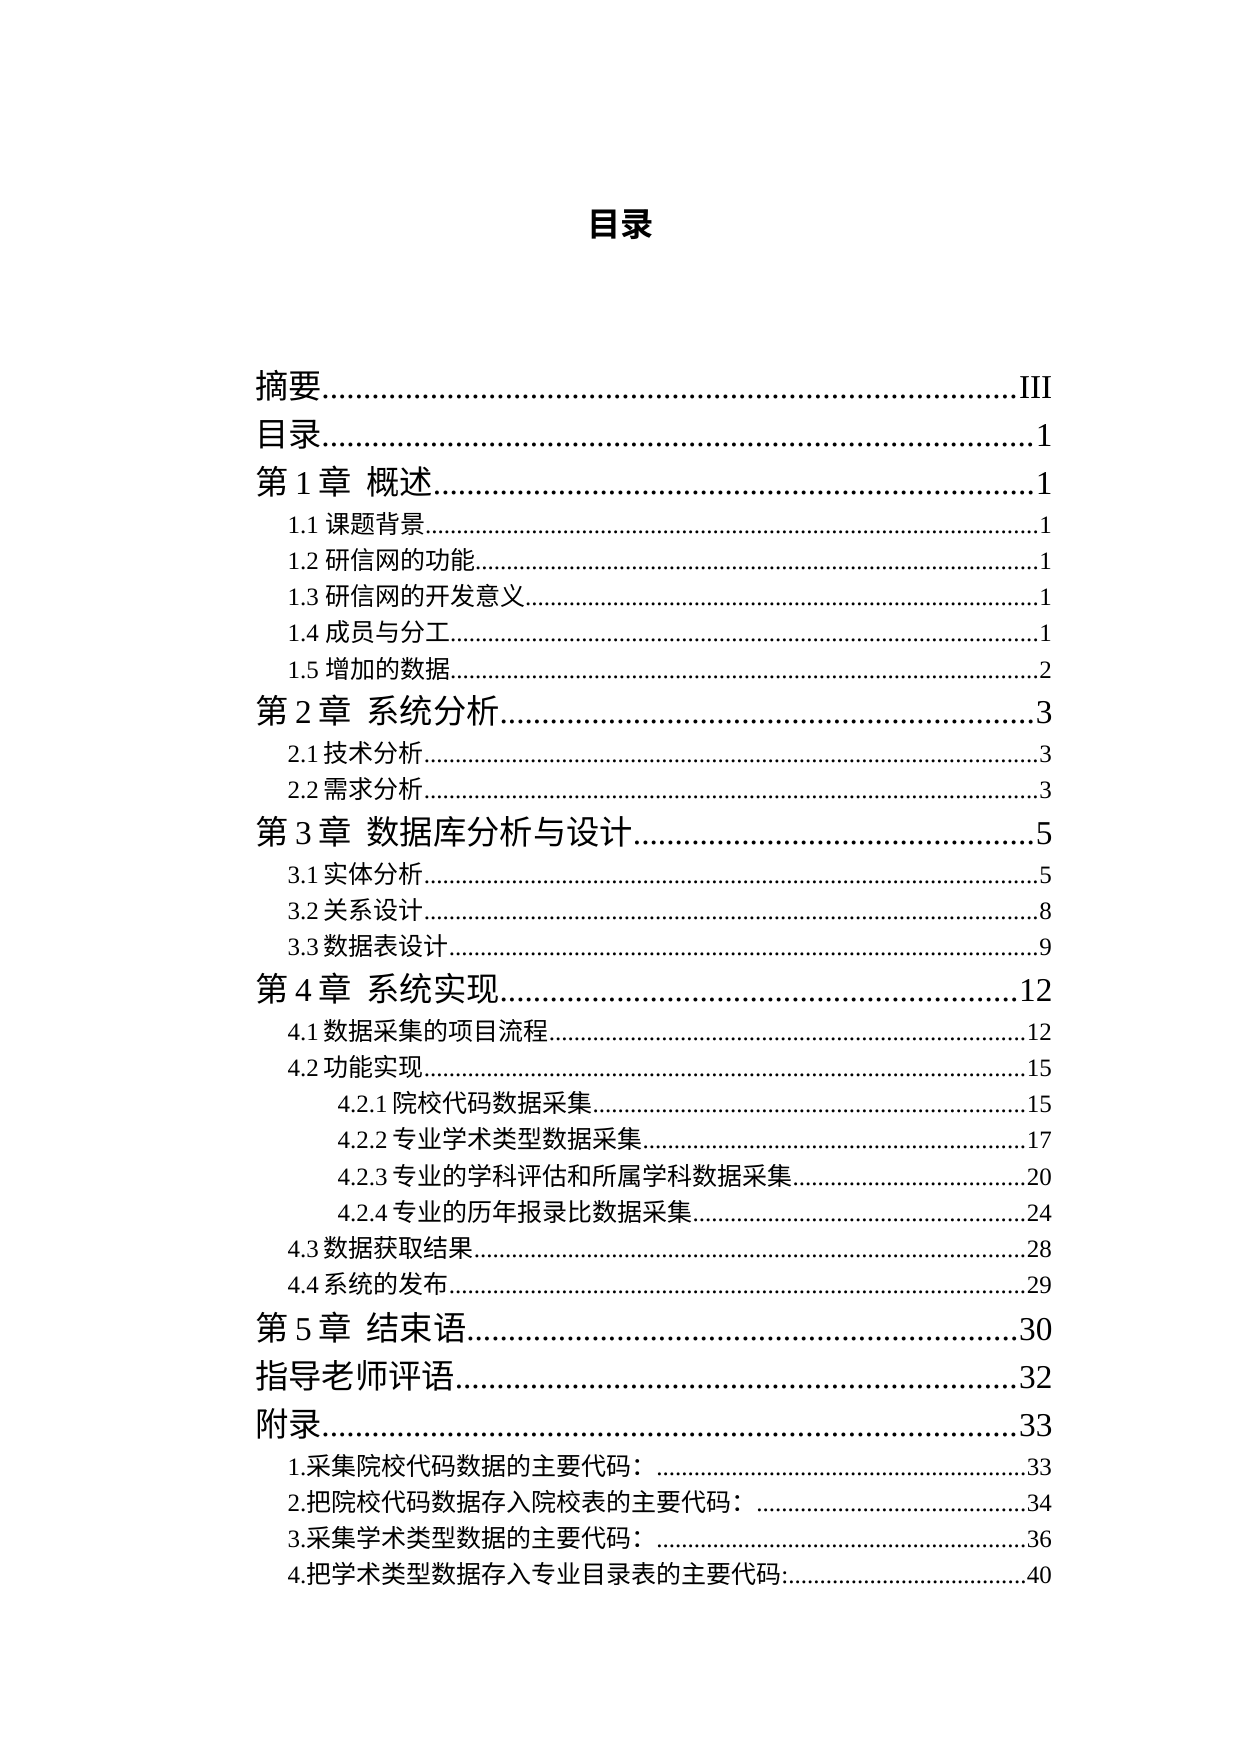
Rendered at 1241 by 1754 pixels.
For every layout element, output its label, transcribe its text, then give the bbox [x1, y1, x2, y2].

subtitle 目录 [187, 197, 1053, 246]
